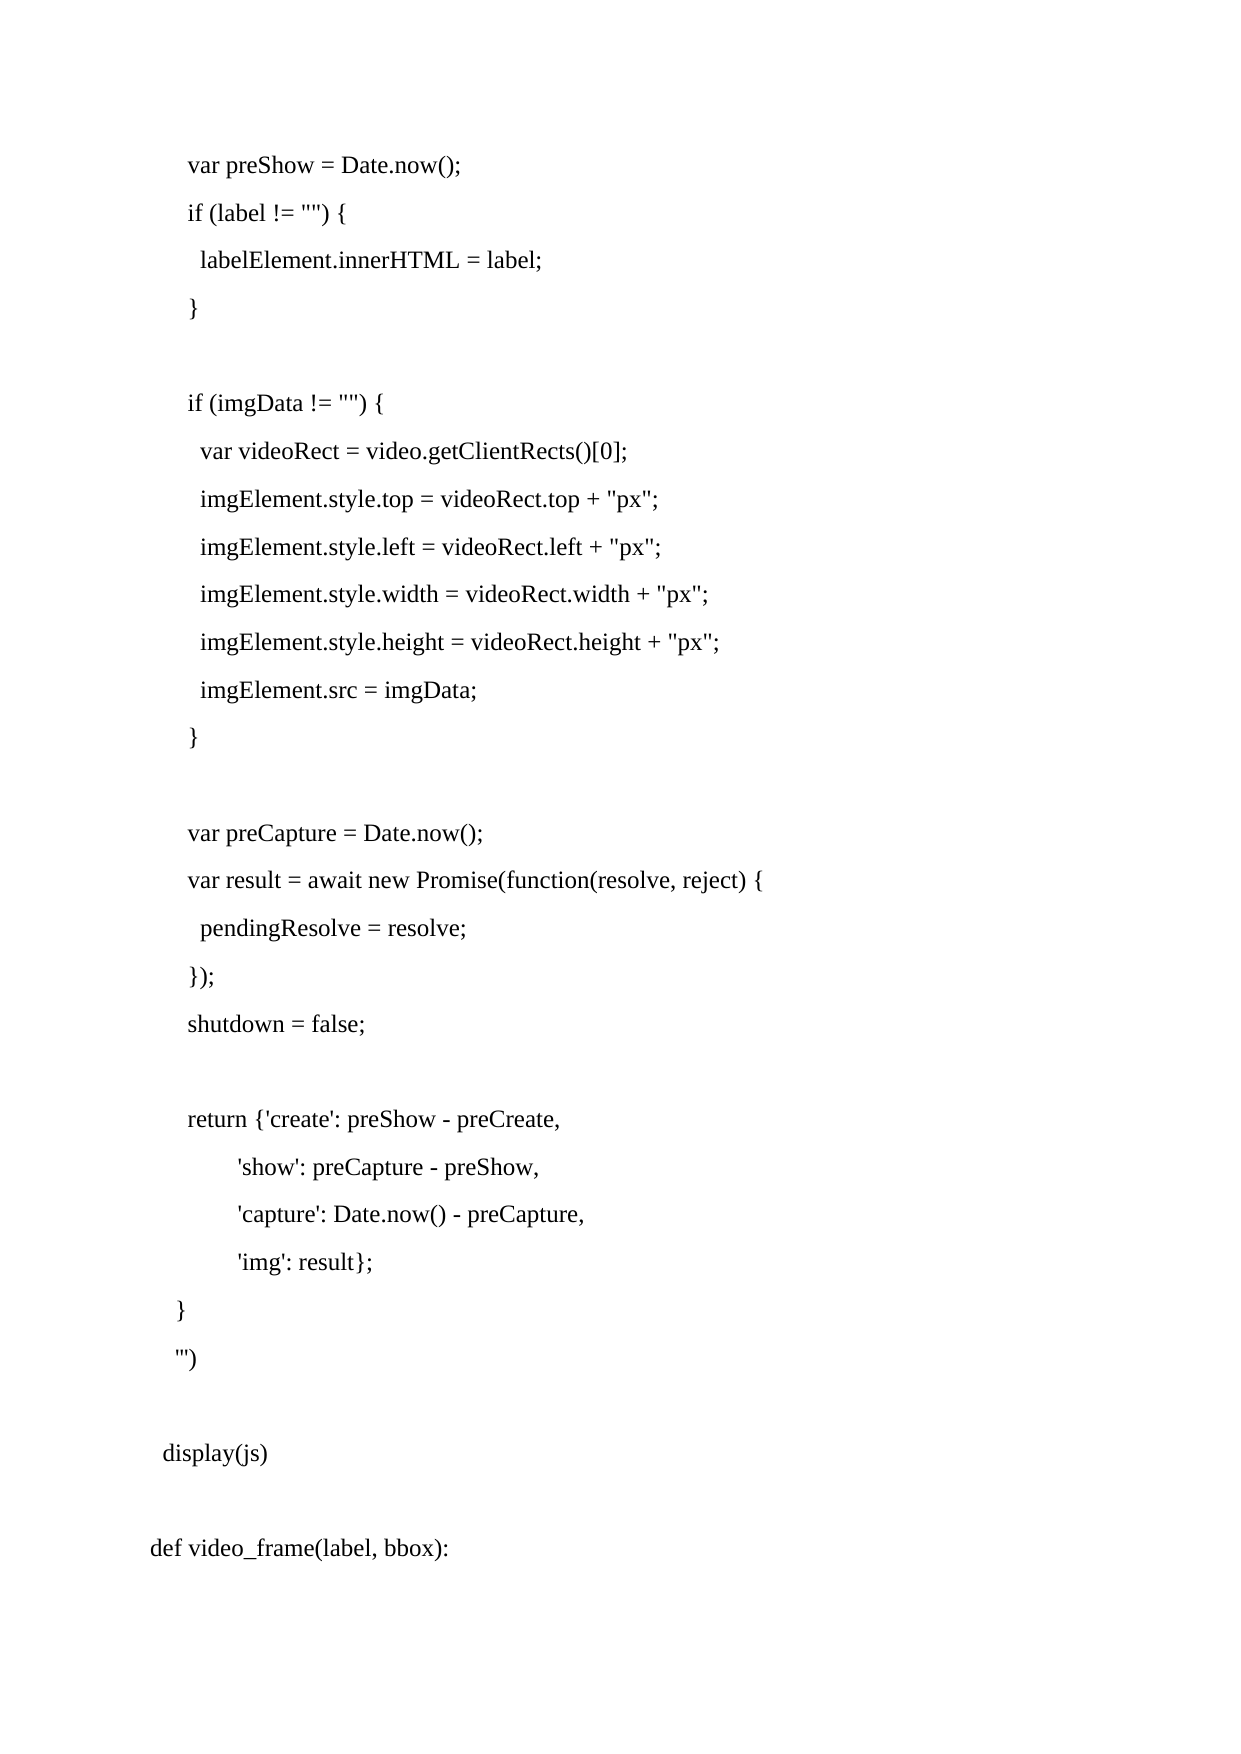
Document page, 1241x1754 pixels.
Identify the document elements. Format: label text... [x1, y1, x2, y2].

text return {'create': preShow - preCreate, [150, 1104, 1090, 1133]
text var result = await new Promise(function(resolve, reject) { [150, 866, 1090, 894]
text labelElement.innerHTML = label; [150, 245, 1090, 274]
text imgElement.style.height = videoRect.height + "px"; [150, 627, 1090, 656]
text display(js) [150, 1438, 1090, 1467]
text imgElement.src = imgData; [150, 675, 1090, 703]
text ''') [150, 1343, 1090, 1371]
text if (label != "") { [150, 198, 1090, 226]
text } [150, 293, 1090, 322]
text 'img': result}; [150, 1247, 1090, 1276]
text 'capture': Date.now() - preCapture, [150, 1199, 1090, 1228]
text var preShow = Date.now(); [150, 150, 1090, 179]
text 'show': preCapture - preShow, [150, 1152, 1090, 1181]
text pendingResolve = resolve; [150, 913, 1090, 942]
text }); [150, 961, 1090, 990]
text imgElement.style.top = videoRect.top + "px"; [150, 484, 1090, 513]
text shutdown = false; [150, 1009, 1090, 1037]
text var preCapture = Date.now(); [150, 818, 1090, 847]
text } [150, 722, 1090, 751]
text def video_frame(label, bbox): [150, 1533, 1090, 1562]
text imgElement.style.left = videoRect.left + "px"; [150, 532, 1090, 560]
text if (imgData != "") { [150, 388, 1090, 417]
text var videoRect = video.getClientRects()[0]; [150, 436, 1090, 465]
text imgElement.style.width = videoRect.width + "px"; [150, 579, 1090, 608]
text } [150, 1295, 1090, 1324]
